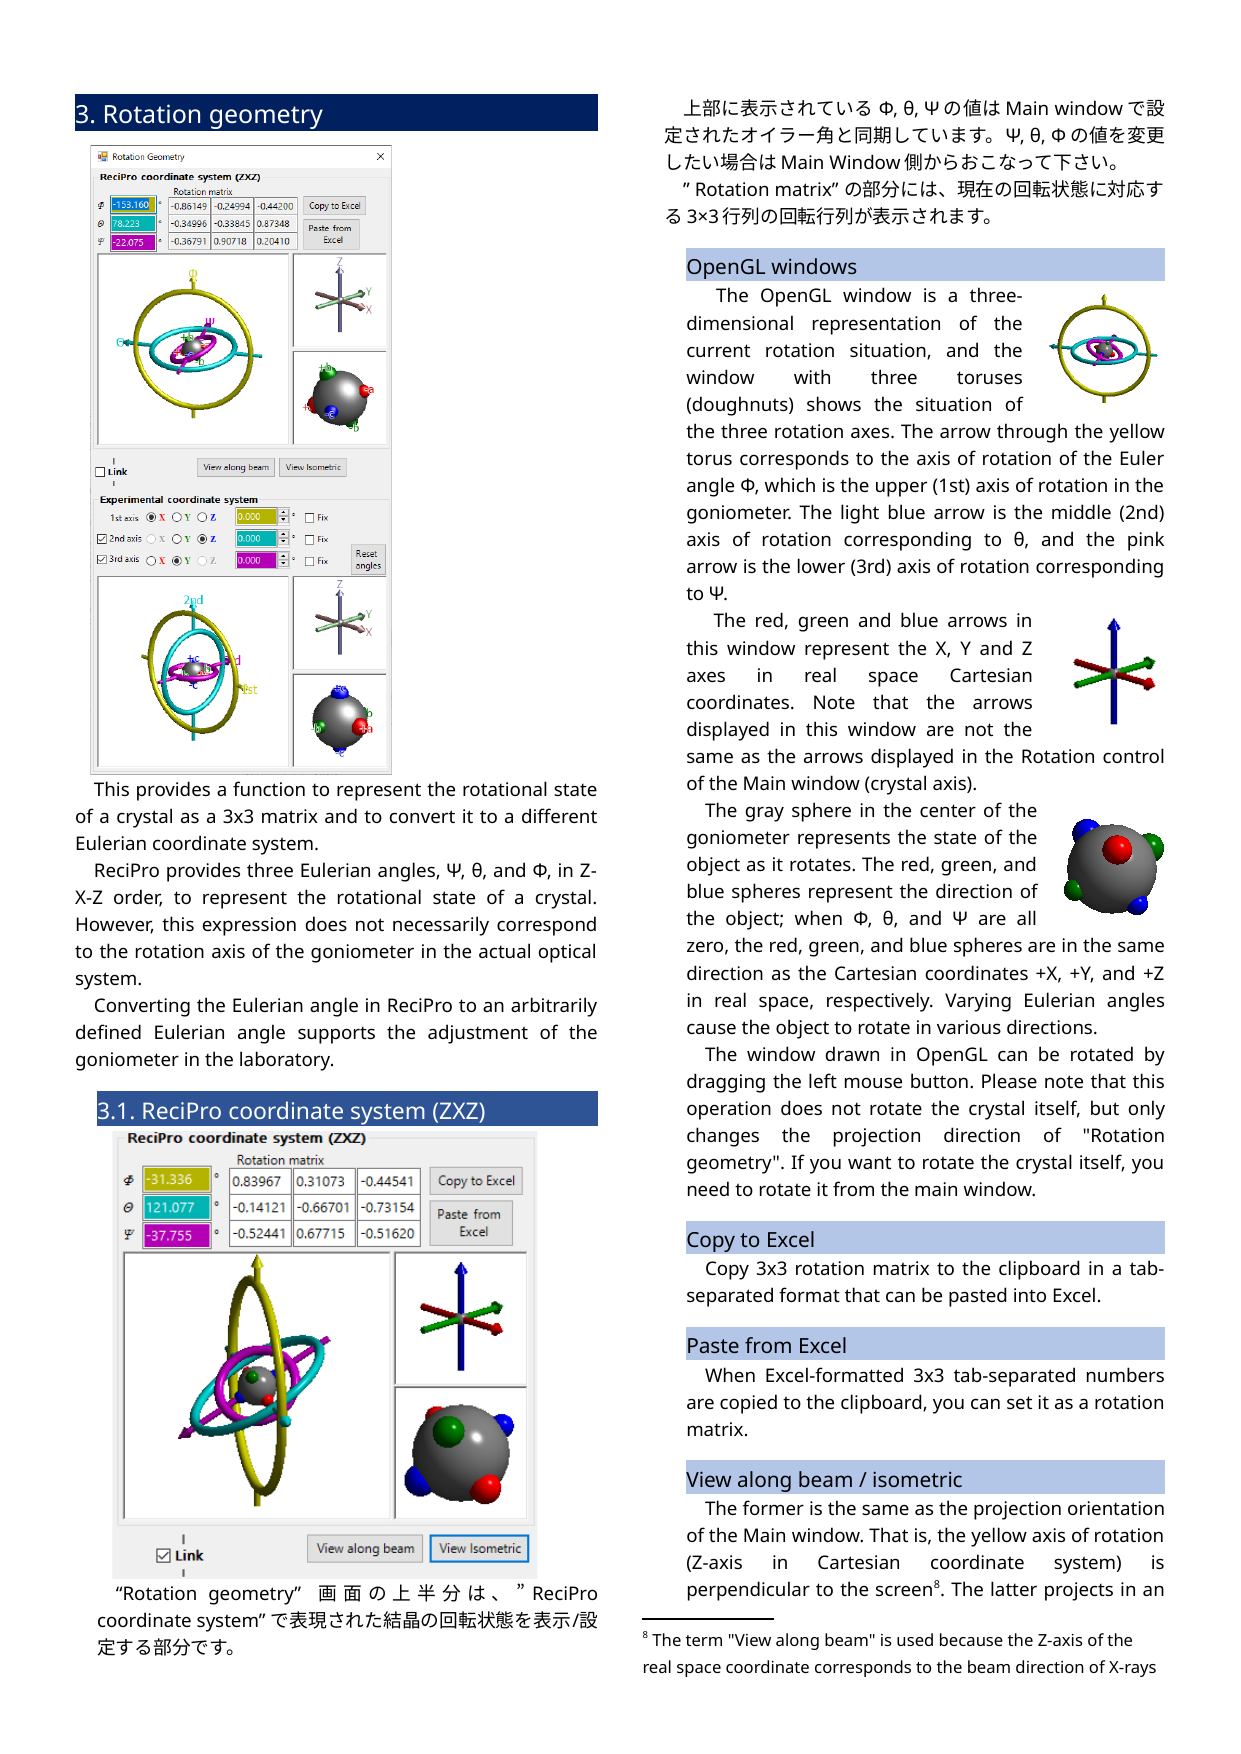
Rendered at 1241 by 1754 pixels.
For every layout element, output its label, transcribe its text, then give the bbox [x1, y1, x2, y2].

text Converting the Eulerian angle in ReciPro to an arbitrarily defined Eulerian angle supports the adjustment of the goniometer in the laboratory. [75, 991, 598, 1072]
subtitle OpenGL windows [686, 248, 1165, 281]
picture [1051, 617, 1166, 736]
picture [90, 145, 392, 775]
subtitle 3.1. ReciPro coordinate system (ZXZ) [97, 1091, 598, 1126]
text ReciPro provides three Eulerian angles, Ψ, θ, and Φ, in Z-X-Z order, to represent the rotational state of a crystal. However, this expression does not necessarily correspond to the rotation axis of the goniometer in the actual optical system. [75, 856, 598, 991]
text 上部に表示されているΦ, θ, Ψの値はMain windowで設定されたオイラー角と同期しています。Ψ, θ, Φの値を変更したい場合はMain Window側からおこなって下さい。 [664, 94, 1165, 175]
picture [1056, 809, 1166, 920]
subtitle View along beam / isometric [686, 1460, 1165, 1494]
picture [1041, 287, 1166, 408]
text The gray sphere in the center of the goniometer represents the state of the object as it rotates. The red, green, and blue spheres represent the direction of the object; when Φ, θ, and Ψ are all zero, the red, green, and blue spheres are in the same direction as the Cartesian coordinates +X, +Y, and +Z in real space, respectively. Varying Eulerian angles cause the object to rotate in various directions. [686, 796, 1165, 1039]
subtitle 3. Rotation geometry [75, 94, 598, 131]
text The OpenGL window is a three-dimensional representation of the current rotation situation, and the window with three toruses (doughnuts) shows the situation of the three rotation axes. The arrow through the yellow torus corresponds to the axis of rotation of the Euler angle Φ, which is the upper (1st) axis of rotation in the goniometer. The light blue arrow is the middle (2nd) axis of rotation corresponding to θ, and the pink arrow is the lower (3rd) axis of rotation corresponding to Ψ. [686, 281, 1165, 606]
text Copy 3x3 rotation matrix to the clipboard in a tab-separated format that can be pasted into Excel. [686, 1254, 1165, 1308]
text The window drawn in OpenGL can be rotated by dragging the left mouse button. Please note that this operation does not rotate the crystal itself, but only changes the projection direction of "Rotation geometry". If you want to rotate the crystal itself, you need to rotate it from the main window. [686, 1039, 1165, 1202]
text The red, green and blue arrows in this window represent the X, Y and Z axes in real space Cartesian coordinates. Note that the arrows displayed in this window are not the same as the arrows displayed in the Rotation control of the Main window (crystal axis). [686, 606, 1165, 796]
subtitle Copy to Excel [686, 1221, 1165, 1254]
subtitle Paste from Excel [686, 1327, 1165, 1360]
picture [112, 1131, 538, 1579]
text ” Rotation matrix” の部分には、現在の回転状態に対応する3×3行列の回転行列が表示されます。 [664, 175, 1165, 229]
text When Excel-formatted 3x3 tab-separated numbers are copied to the clipboard, you can set it as a rotation matrix. [686, 1360, 1165, 1442]
